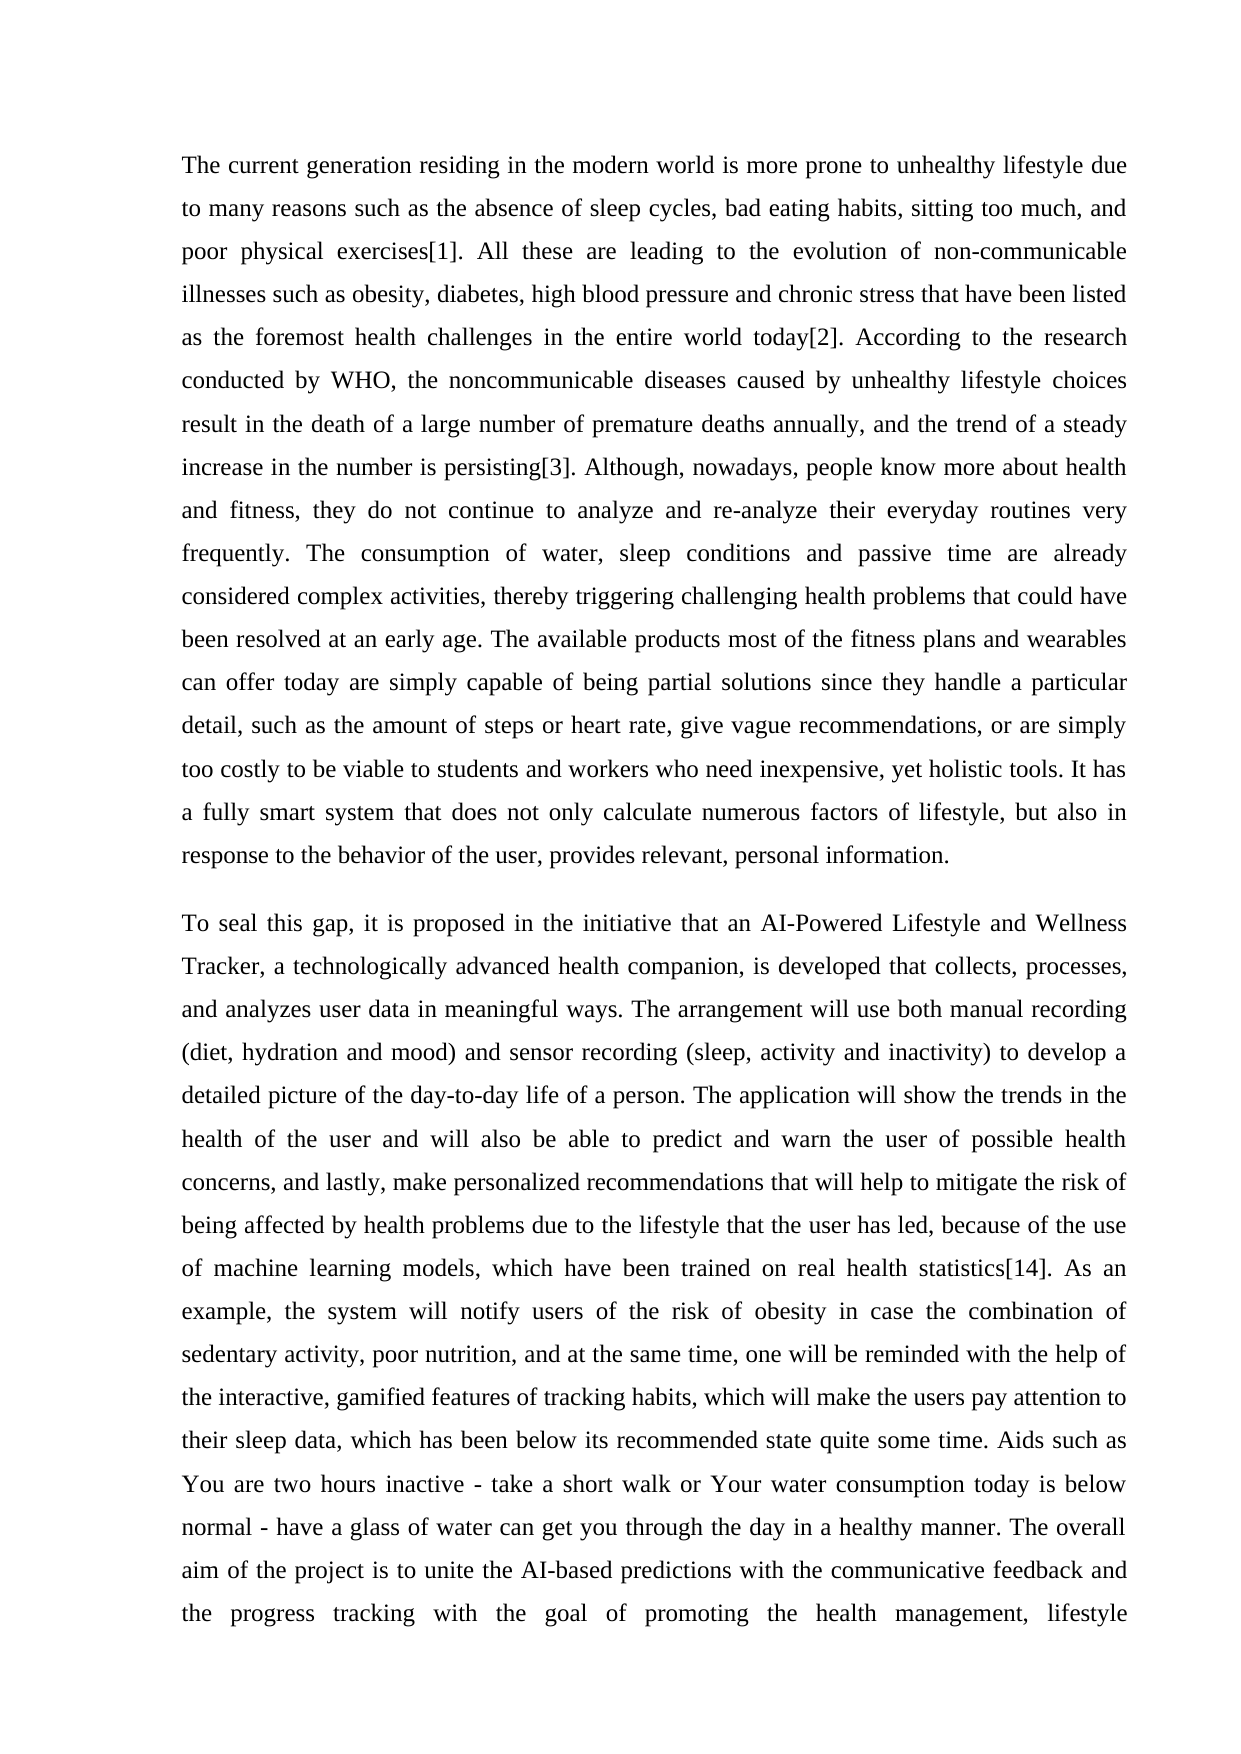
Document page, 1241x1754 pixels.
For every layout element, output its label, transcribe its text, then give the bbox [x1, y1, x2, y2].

text The current generation residing in the modern world is more prone to unhealthy lifestyle due to many reasons such as the absence of sleep cycles, bad eating habits, sitting too much, and poor physical exercises[1]. All these are leading to the evolution of non-communicable illnesses such as obesity, diabetes, high blood pressure and chronic stress that have been listed as the foremost health challenges in the entire world today[2]. According to the research conducted by WHO, the noncommunicable diseases caused by unhealthy lifestyle choices result in the death of a large number of premature deaths annually, and the trend of a steady increase in the number is persisting[3]. Although, nowadays, people know more about health and fitness, they do not continue to analyze and re-analyze their everyday routines very frequently. The consumption of water, sleep conditions and passive time are already considered complex activities, thereby triggering challenging health problems that could have been resolved at an early age. The available products most of the fitness plans and wearables can offer today are simply capable of being partial solutions since they handle a particular detail, such as the amount of steps or heart rate, give vague recommendations, or are simply too costly to be viable to students and workers who need inexpensive, yet holistic tools. It has a fully smart system that does not only calculate numerous factors of lifestyle, but also in response to the behavior of the user, provides relevant, personal information. [181, 150, 1128, 869]
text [181, 908, 1128, 1627]
